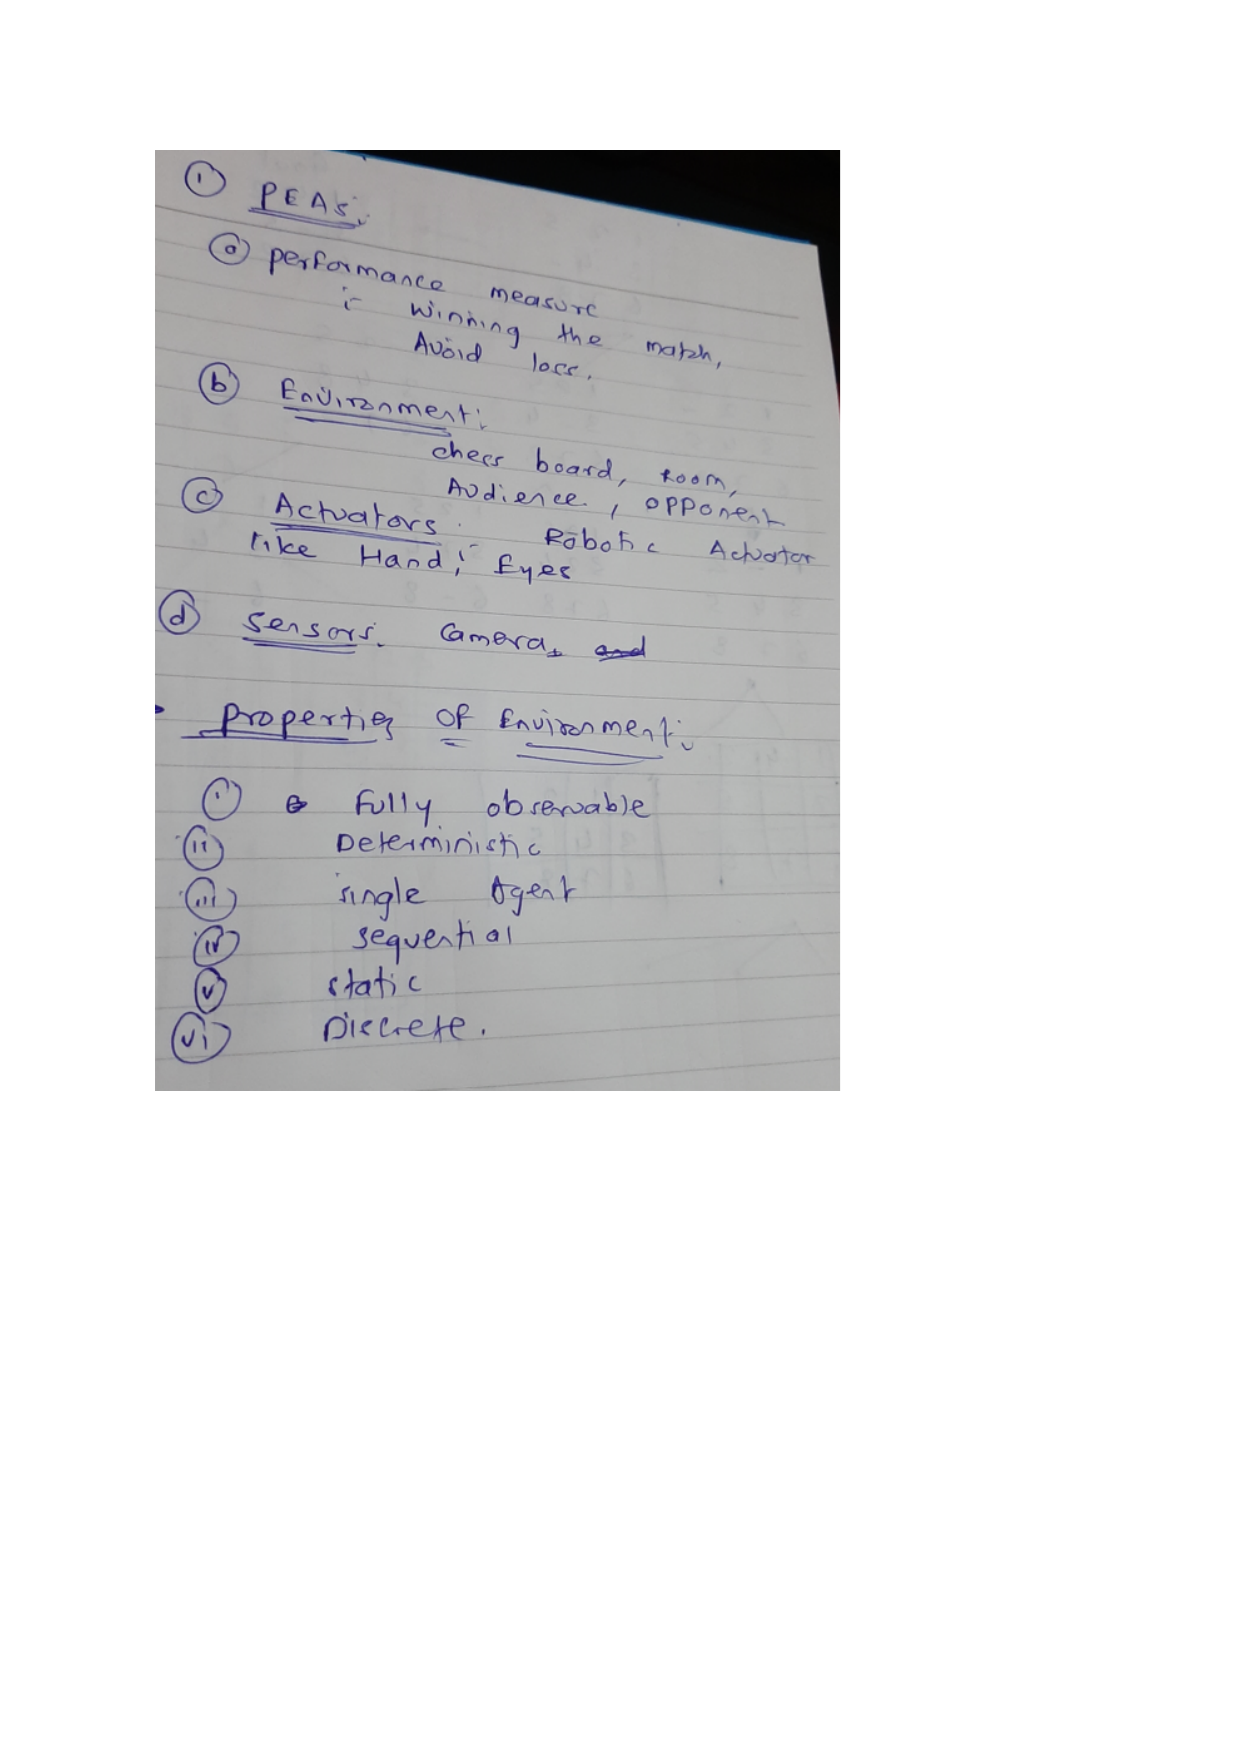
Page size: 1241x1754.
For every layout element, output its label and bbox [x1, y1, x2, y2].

picture [155, 150, 841, 1091]
